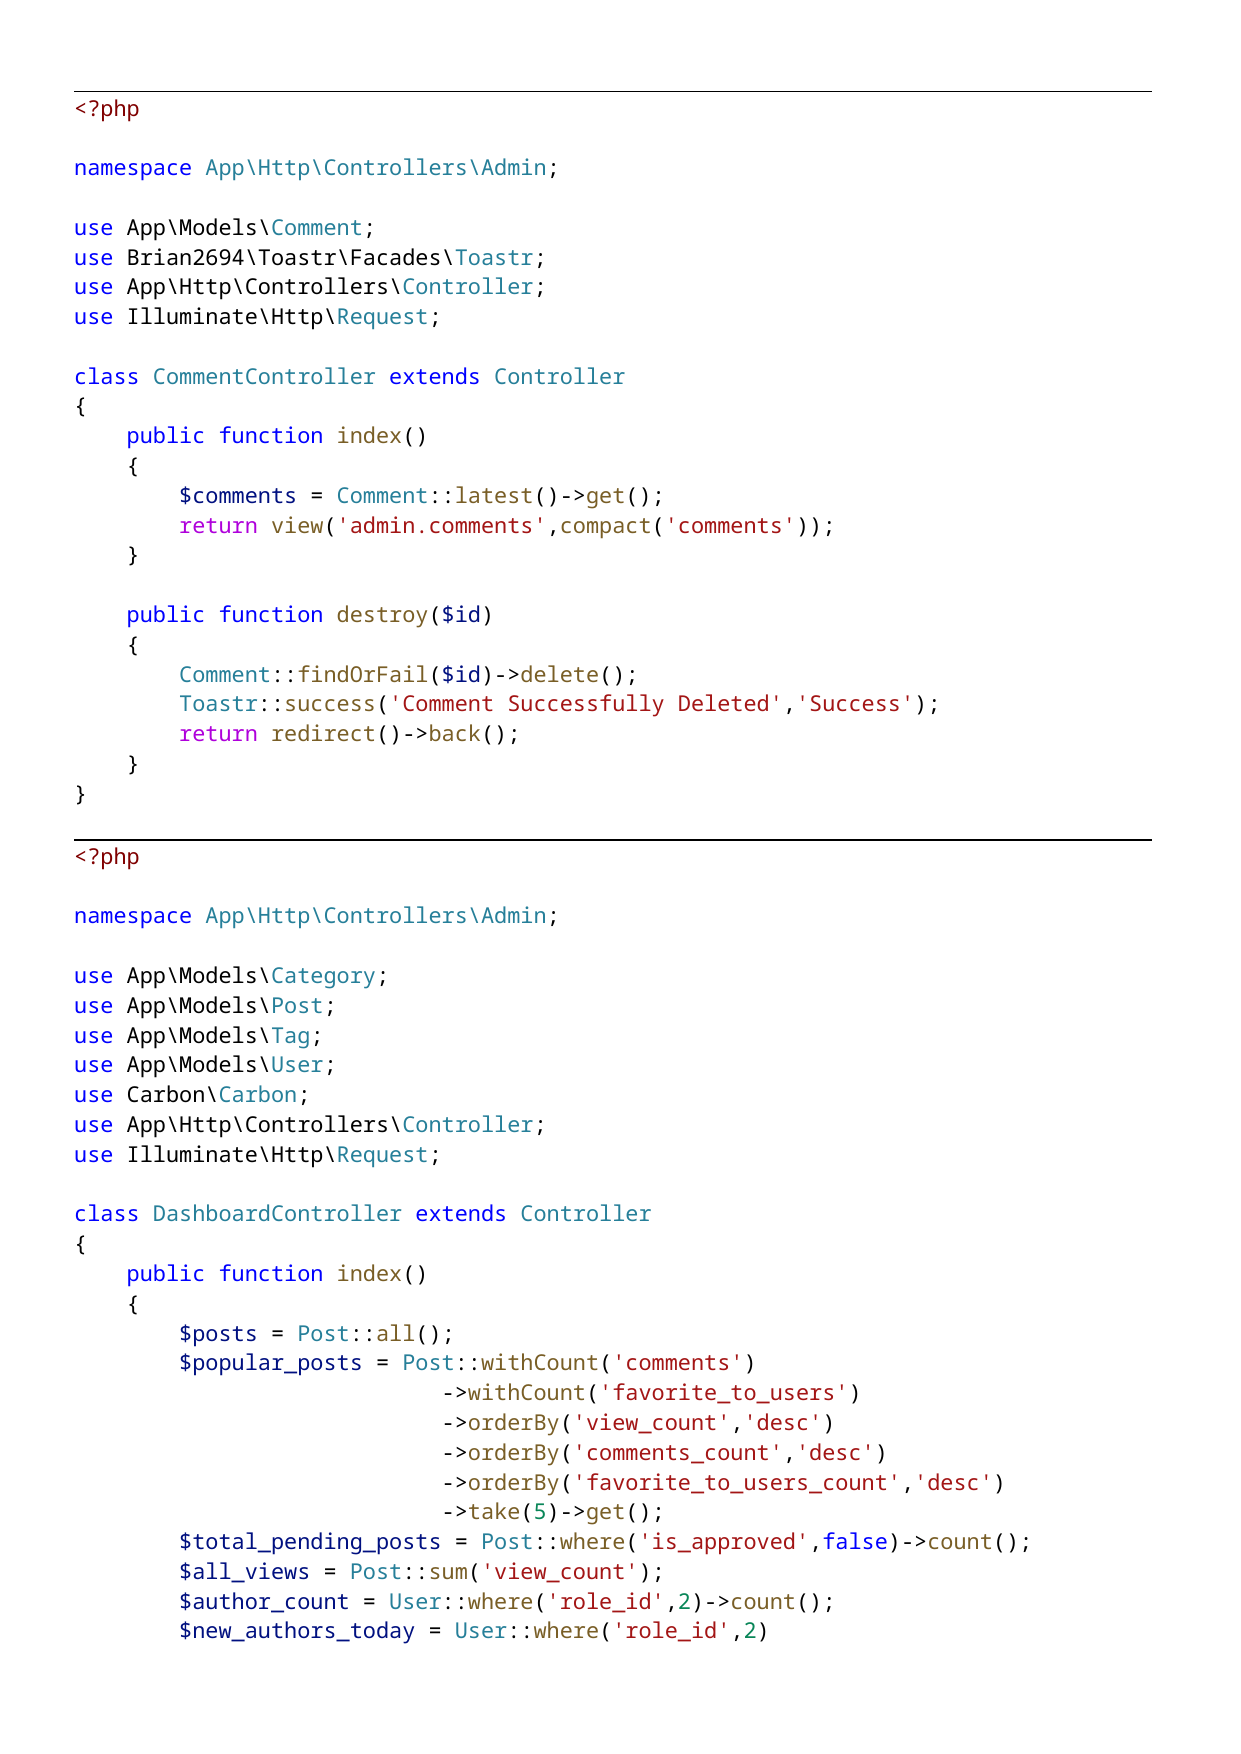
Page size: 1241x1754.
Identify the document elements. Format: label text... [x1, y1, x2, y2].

text } [74, 748, 1152, 778]
text ->orderBy('favorite_to_users_count','desc') [74, 1467, 1152, 1496]
text public function index() [74, 420, 1152, 450]
text $new_authors_today = User::where('role_id',2) [74, 1616, 1152, 1645]
text { [74, 450, 1152, 480]
text } [74, 778, 1152, 807]
text } [74, 539, 1152, 569]
text use App\Http\Controllers\Controller; [74, 1109, 1152, 1139]
text public function index() [74, 1258, 1152, 1288]
text $author_count = User::where('role_id',2)->count(); [74, 1586, 1152, 1616]
text namespace App\Http\Controllers\Admin; [74, 152, 1152, 182]
text use App\Models\Category; [74, 960, 1152, 990]
text { [74, 390, 1152, 420]
text Comment::findOrFail($id)->delete(); [74, 658, 1152, 688]
text Toastr::success('Comment Successfully Deleted','Success'); [74, 688, 1152, 718]
text ->take(5)->get(); [74, 1496, 1152, 1526]
text ->orderBy('view_count','desc') [74, 1407, 1152, 1437]
text use Carbon\Carbon; [74, 1079, 1152, 1109]
text use Brian2694\Toastr\Facades\Toastr; [74, 241, 1152, 271]
text <?php [74, 92, 1152, 122]
text class CommentController extends Controller [74, 361, 1152, 390]
text { [74, 629, 1152, 658]
text { [74, 1228, 1152, 1258]
text class DashboardController extends Controller [74, 1198, 1152, 1228]
text $total_pending_posts = Post::where('is_approved',false)->count(); [74, 1526, 1152, 1556]
text use App\Models\Tag; [74, 1020, 1152, 1049]
text use App\Models\Post; [74, 990, 1152, 1020]
text $all_views = Post::sum('view_count'); [74, 1556, 1152, 1586]
text <?php [74, 841, 1152, 871]
text namespace App\Http\Controllers\Admin; [74, 901, 1152, 930]
text $posts = Post::all(); [74, 1318, 1152, 1347]
text ->orderBy('comments_count','desc') [74, 1437, 1152, 1467]
text public function destroy($id) [74, 599, 1152, 629]
text use App\Models\User; [74, 1049, 1152, 1079]
text return redirect()->back(); [74, 718, 1152, 748]
text $comments = Comment::latest()->get(); [74, 480, 1152, 509]
text use Illuminate\Http\Request; [74, 301, 1152, 331]
text { [74, 1288, 1152, 1318]
text $popular_posts = Post::withCount('comments') [74, 1347, 1152, 1377]
text use App\Models\Comment; [74, 212, 1152, 241]
text ->withCount('favorite_to_users') [74, 1377, 1152, 1407]
text use App\Http\Controllers\Controller; [74, 271, 1152, 301]
text use Illuminate\Http\Request; [74, 1139, 1152, 1169]
text return view('admin.comments',compact('comments')); [74, 509, 1152, 539]
